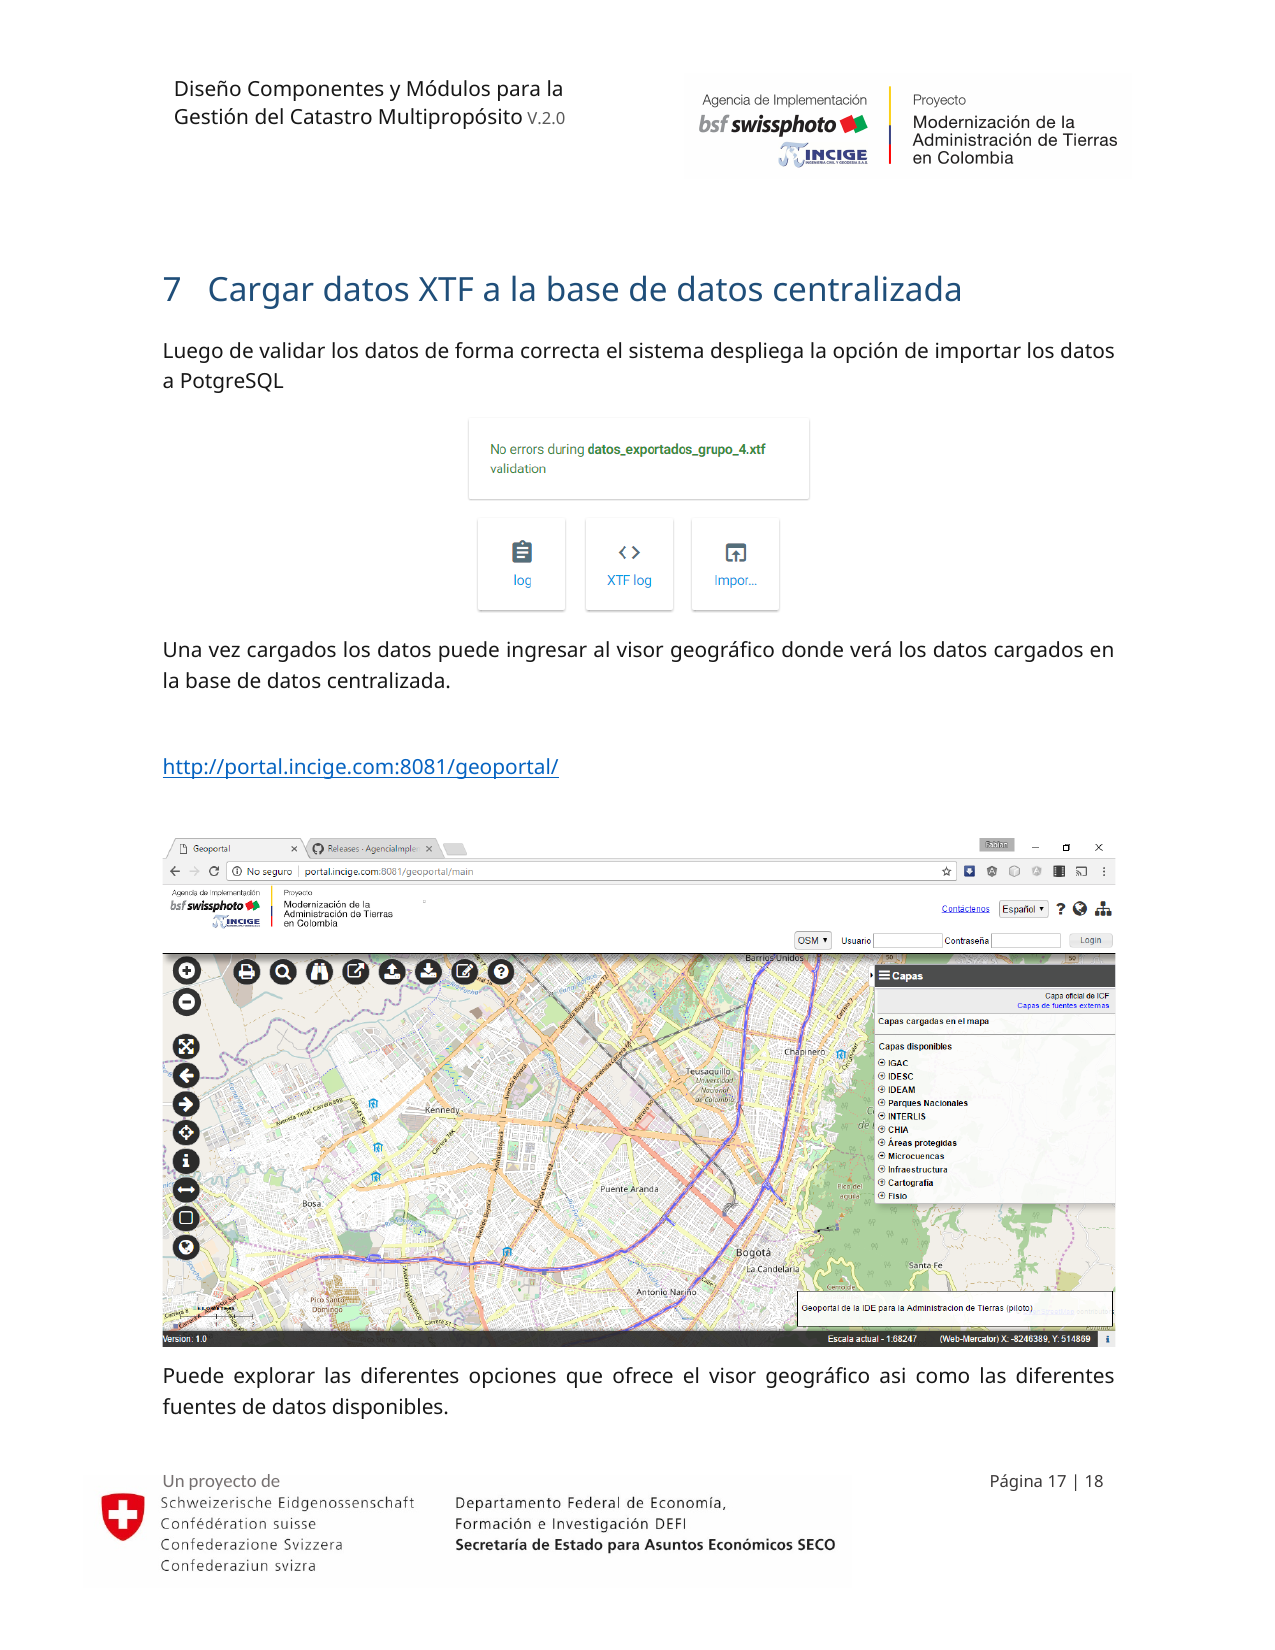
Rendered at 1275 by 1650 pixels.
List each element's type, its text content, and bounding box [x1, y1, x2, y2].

picture [684, 73, 1132, 179]
text Luego de validar los datos de forma correcta el sistema despliega la opción de importar los datos a PotgreSQL [162, 336, 1116, 395]
picture [165, 1475, 171, 1486]
subtitle Cargar datos XTF a la base de datos centralizada [162, 265, 1116, 311]
text Puede explorar las diferentes opciones que ofrece el visor geográfico asi como las diferentes fuentes de datos disponibles. [162, 1361, 1116, 1420]
picture [162, 838, 1116, 1347]
text Una vez cargados los datos puede ingresar al visor geográfico donde verá los datos cargados en la base de datos centralizada. [162, 636, 1116, 694]
picture [460, 409, 818, 621]
picture [83, 1475, 852, 1588]
text http://portal.incige.com:8081/geoportal/ [162, 752, 1116, 781]
